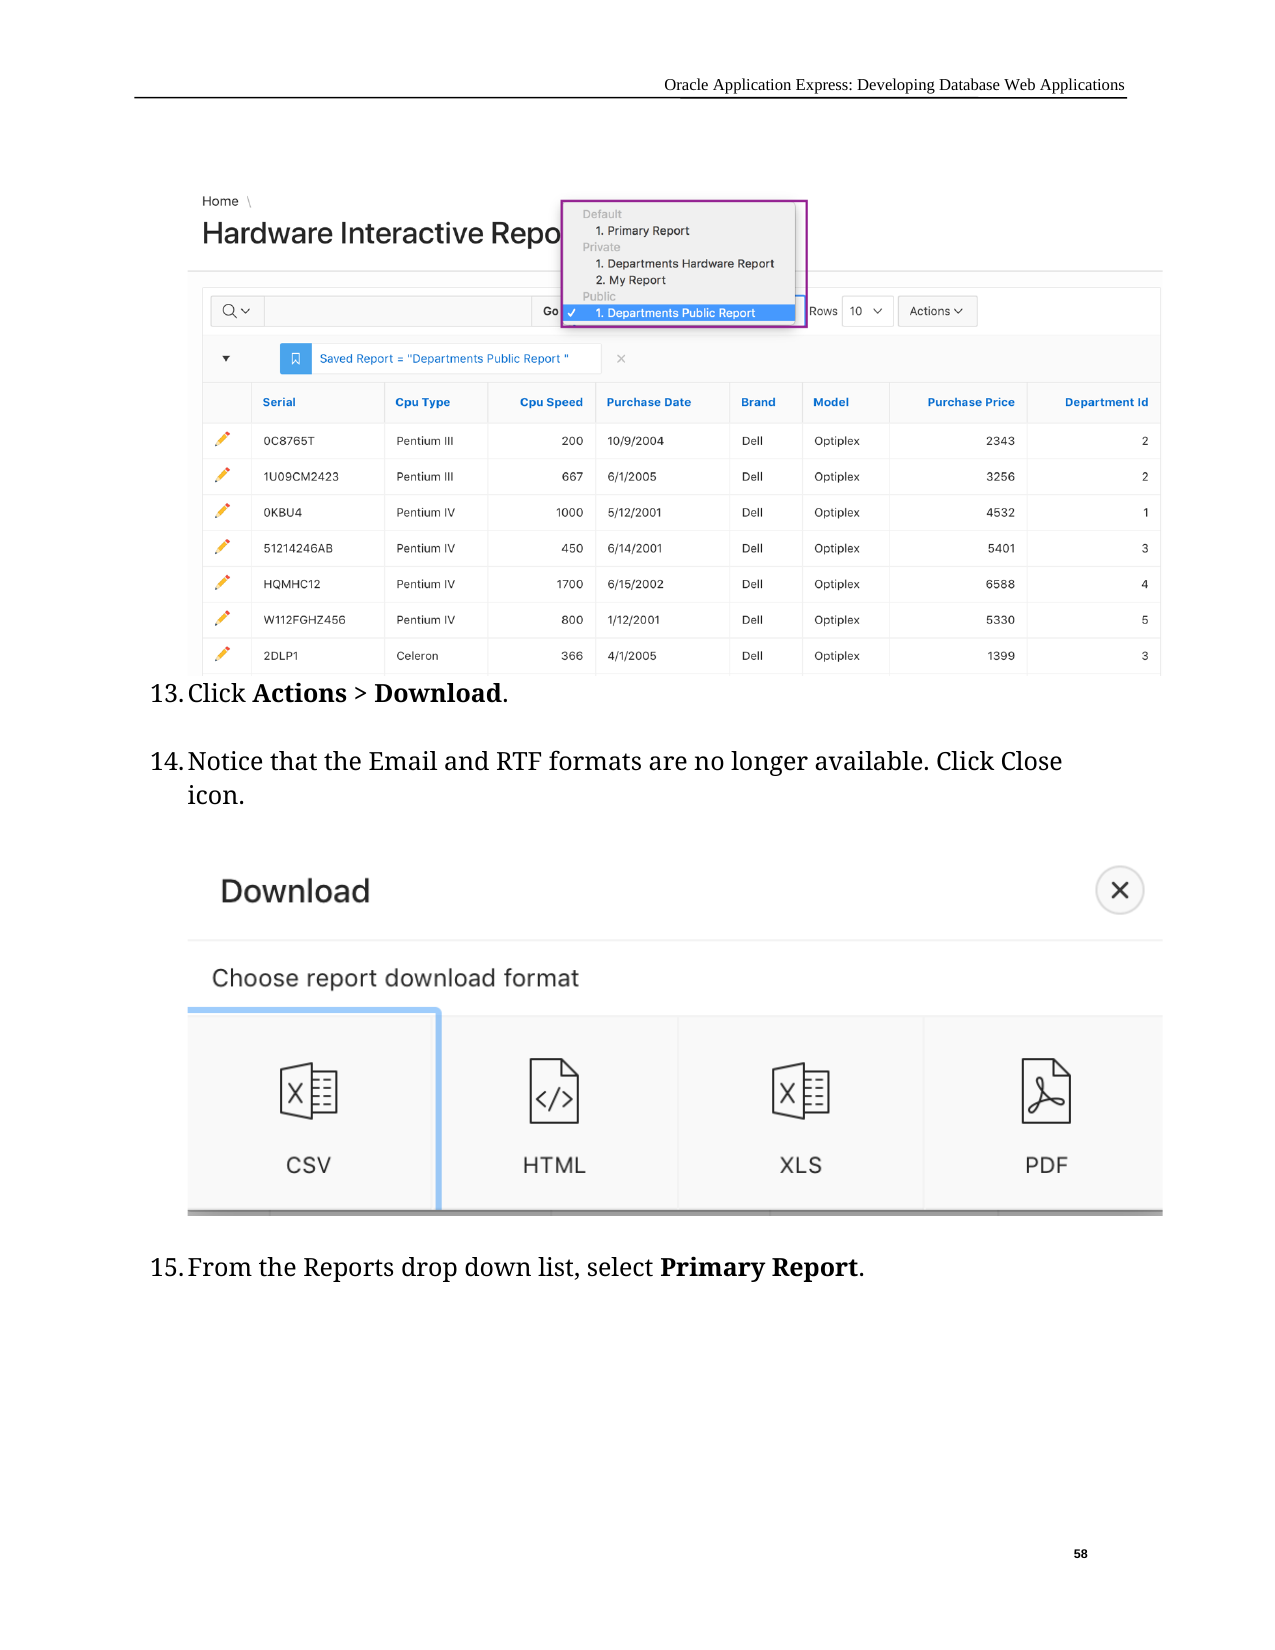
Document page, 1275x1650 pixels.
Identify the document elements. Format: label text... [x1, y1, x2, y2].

picture [187, 184, 1163, 676]
picture [187, 845, 1163, 1216]
list Click Actions > Download. [150, 675, 1125, 743]
list From the Reports drop down list, select Primary Report. [150, 1250, 1125, 1284]
